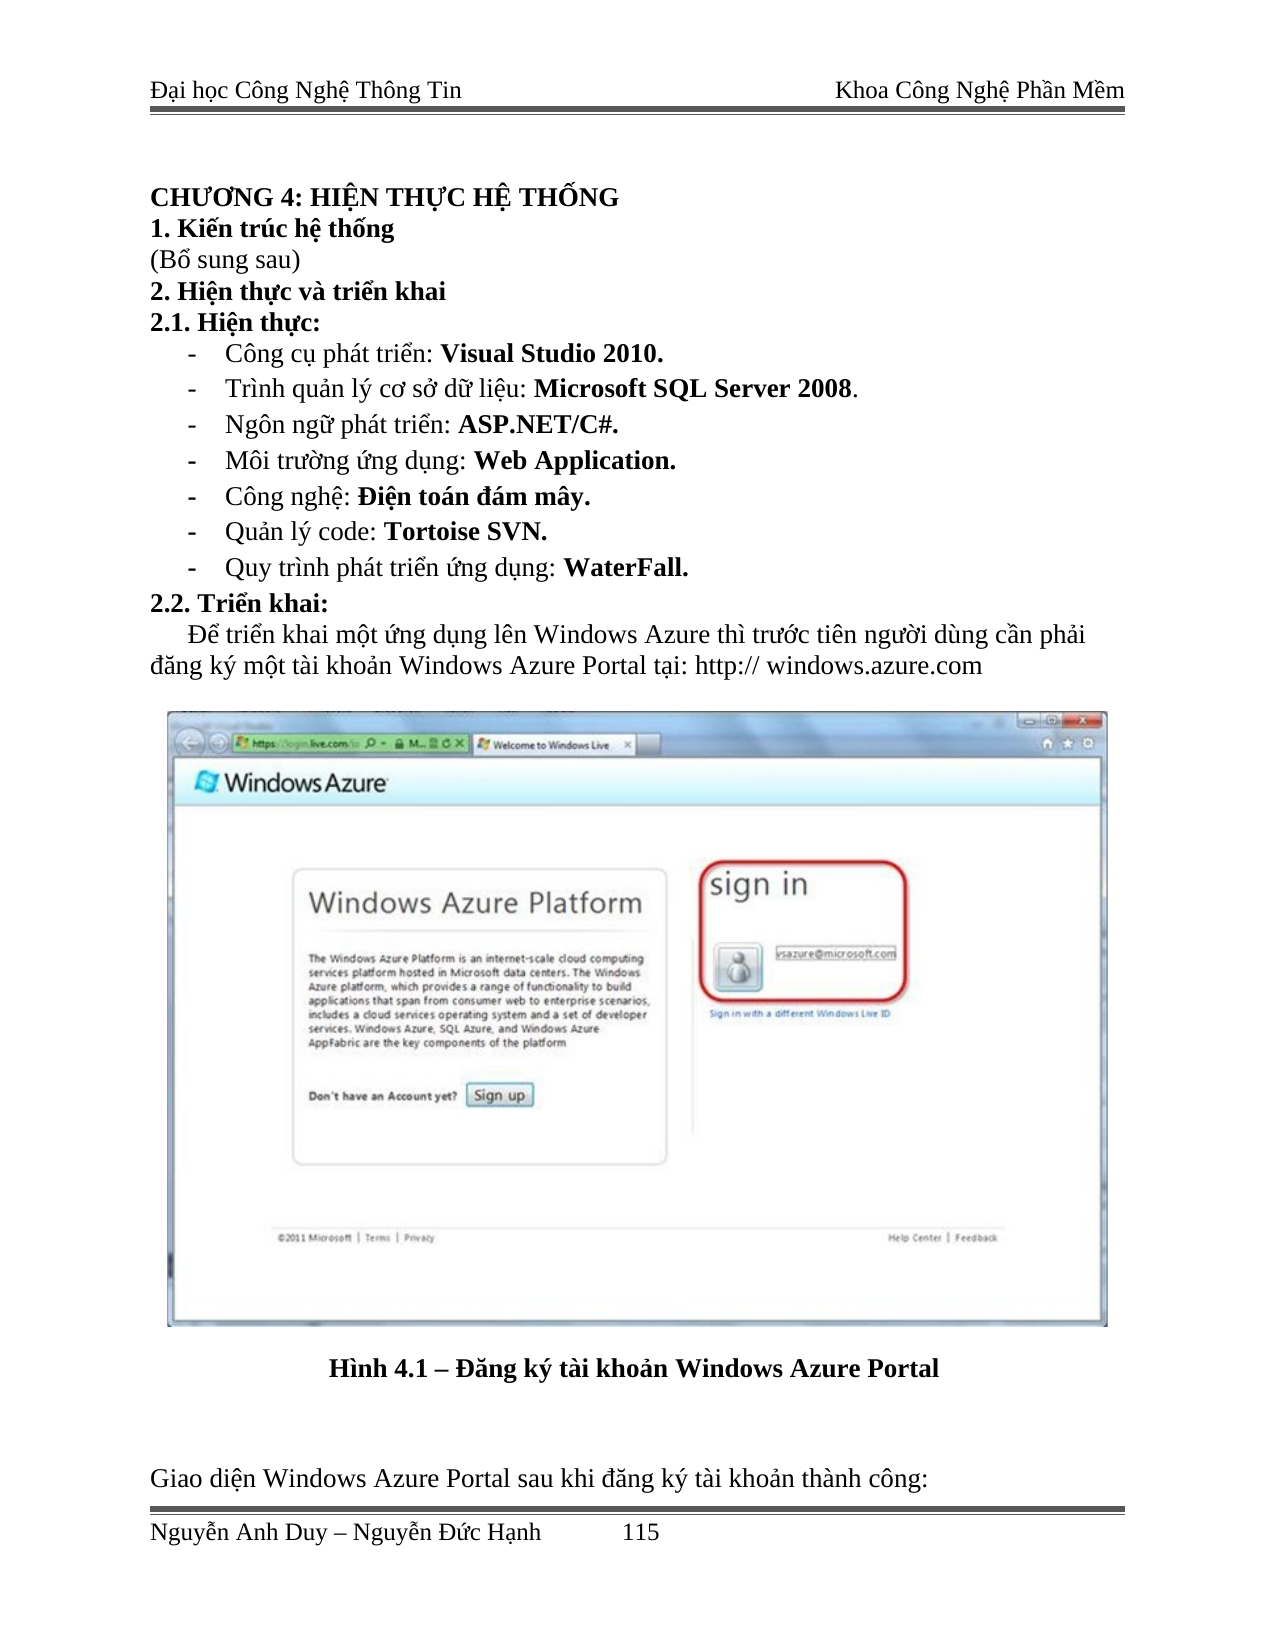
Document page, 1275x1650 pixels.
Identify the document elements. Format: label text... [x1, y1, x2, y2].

list Môi trường ứng dụng: Web Application. [187, 444, 1125, 475]
list Ngôn ngữ phát triển: ASP.NET/C#. [187, 408, 1125, 439]
text (Bổ sung sau) 2. Hiện thực và triển khai 2.1. Hiện thực: [150, 243, 1125, 337]
text Giao diện Windows Azure Portal sau khi đăng ký tài khoản thành công: [150, 1463, 1125, 1494]
list Công nghệ: Điện toán đám mây. [187, 480, 1125, 511]
text Để triển khai một ứng dụng lên Windows Azure thì trước tiên người dùng cần phải đăng ký một tài khoản Windows Azure Portal tại: http:// windows.azure.com [150, 618, 1125, 680]
subtitle Hình 4.1 – Đăng ký tài khoản Windows Azure Portal [150, 1352, 1125, 1419]
text CHƯƠNG 4: HIỆN THỰC HỆ THỐNG 1. Kiến trúc hệ thống [150, 181, 1125, 243]
list Công cụ phát triển: Visual Studio 2010. [187, 337, 1125, 368]
picture [167, 711, 1108, 1327]
list Quản lý code: Tortoise SVN. [187, 516, 1125, 547]
text 2.2. Triển khai: [150, 587, 1125, 618]
list Quy trình phát triển ứng dụng: WaterFall. [187, 551, 1125, 582]
list Trình quản lý cơ sở dữ liệu: Microsoft SQL Server 2008. [187, 373, 1125, 404]
